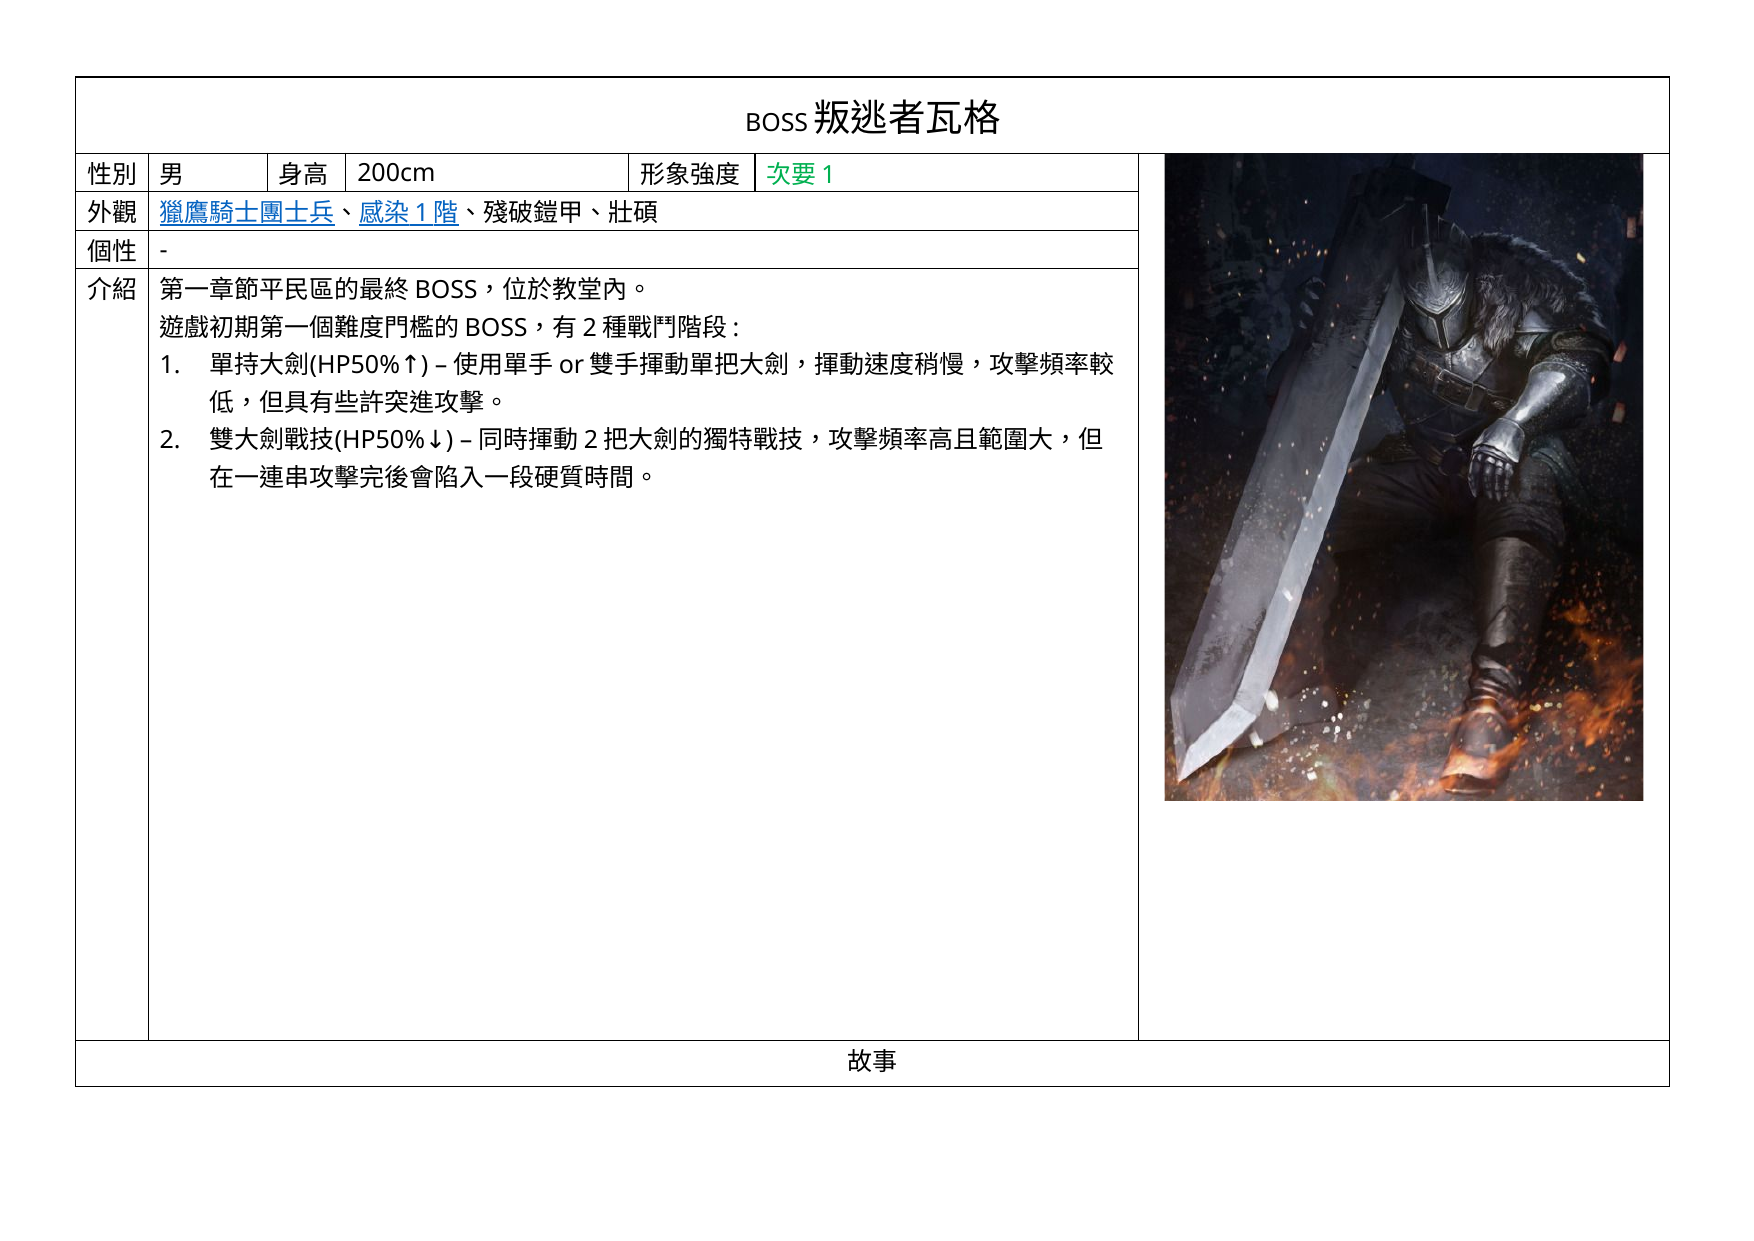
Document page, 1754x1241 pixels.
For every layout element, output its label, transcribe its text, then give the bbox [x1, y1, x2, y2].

table_cell [1139, 154, 1669, 1040]
table_cell 介紹 [76, 269, 148, 1040]
table_cell 男 [149, 154, 267, 191]
table_cell 獵鷹騎士團士兵、感染1階、殘破鎧甲、壯碩 [149, 192, 1138, 229]
table_header BOSS叛逃者瓦格 [76, 78, 1669, 152]
table_cell 故事 [76, 1041, 1669, 1086]
table_cell 外觀 [76, 192, 148, 229]
table_cell 個性 [76, 231, 148, 268]
table_cell 身高 [268, 154, 345, 191]
table_cell 性別 [76, 154, 148, 191]
picture [1164, 153, 1644, 801]
table_cell - [149, 231, 1138, 268]
table_cell 第一章節平民區的最終BOSS，位於教堂內。 遊戲初期第一個難度門檻的BOSS，有2種戰鬥階段 : 單持大劍(HP50%↑) – 使用單手or雙手揮動單把大劍，揮動速度稍慢，攻擊頻率較低，但具有些許突進攻擊。 雙大劍戰技(HP50%↓) – 同時揮動2把大劍的獨特戰技，攻擊頻率高且範圍大，但在一連串攻擊完後會陷入一段硬質時間。 [149, 269, 1138, 1040]
table_cell 200cm [346, 154, 628, 191]
table_cell 次要1 [756, 154, 1138, 191]
table_cell 形象強度 [629, 154, 754, 191]
